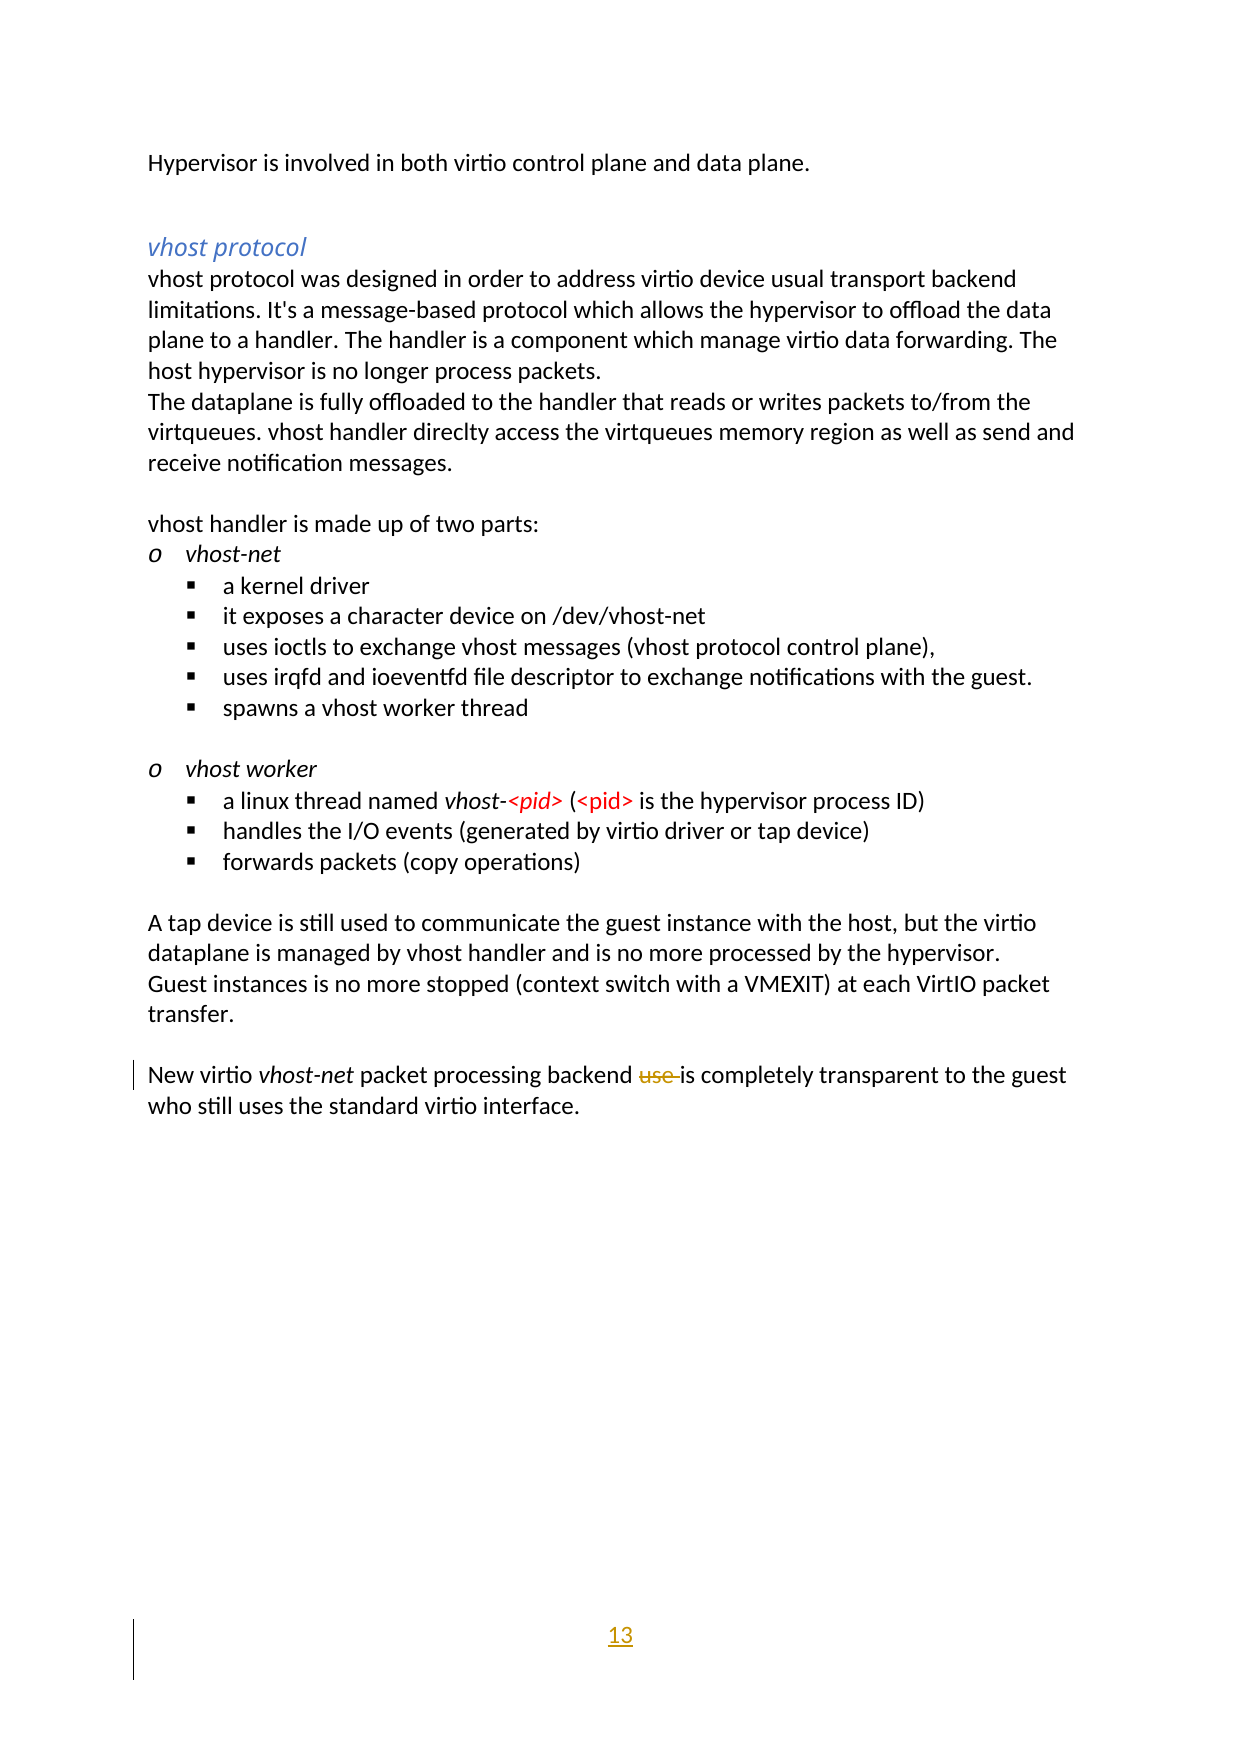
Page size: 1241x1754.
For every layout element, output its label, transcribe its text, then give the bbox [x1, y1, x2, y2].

list a kernel driver [185, 570, 1093, 601]
list vhost-net [148, 538, 1093, 570]
list handles the I/O events (generated by virtio driver or tap device) [185, 815, 1093, 846]
text Guest instances is no more stopped (context switch with a VMEXIT) at each VirtIO packet transfer. [148, 968, 1093, 1029]
text The dataplane is fully offloaded to the handler that reads or writes packets to/from the virtqueues. vhost handler direclty access the virtqueues memory region as well as send and receive notification messages. [148, 386, 1093, 477]
list vhost worker [148, 753, 1093, 785]
list a linux thread named vhost-<pid> (<pid> is the hypervisor process ID) [185, 785, 1093, 815]
subtitle vhost protocol [148, 229, 1093, 263]
text vhost protocol was designed in order to address virtio device usual transport backend limitations. It's a message-based protocol which allows the hypervisor to offload the data plane to a handler. The handler is a component which manage virtio data forwarding. The host hypervisor is no longer process packets. [148, 263, 1093, 386]
text New virtio vhost-net packet processing backend is completely transparent to the guest who still uses the standard virtio interface. [148, 1059, 1093, 1121]
text A tap device is still used to communicate the guest instance with the host, but the virtio dataplane is managed by vhost handler and is no more processed by the hypervisor. [148, 907, 1093, 968]
list forwards packets (copy operations) [185, 846, 1093, 876]
list spawns a vhost worker thread [185, 692, 1093, 723]
list uses ioctls to exchange vhost messages (vhost protocol control plane), [185, 631, 1093, 662]
list it exposes a character device on /dev/vhost-net [185, 601, 1093, 631]
text Hypervisor is involved in both virtio control plane and data plane. [148, 148, 1093, 178]
text vhost handler is made up of two parts: [148, 508, 1093, 538]
list uses irqfd and ioeventfd file descriptor to exchange notifications with the guest. [185, 662, 1093, 692]
